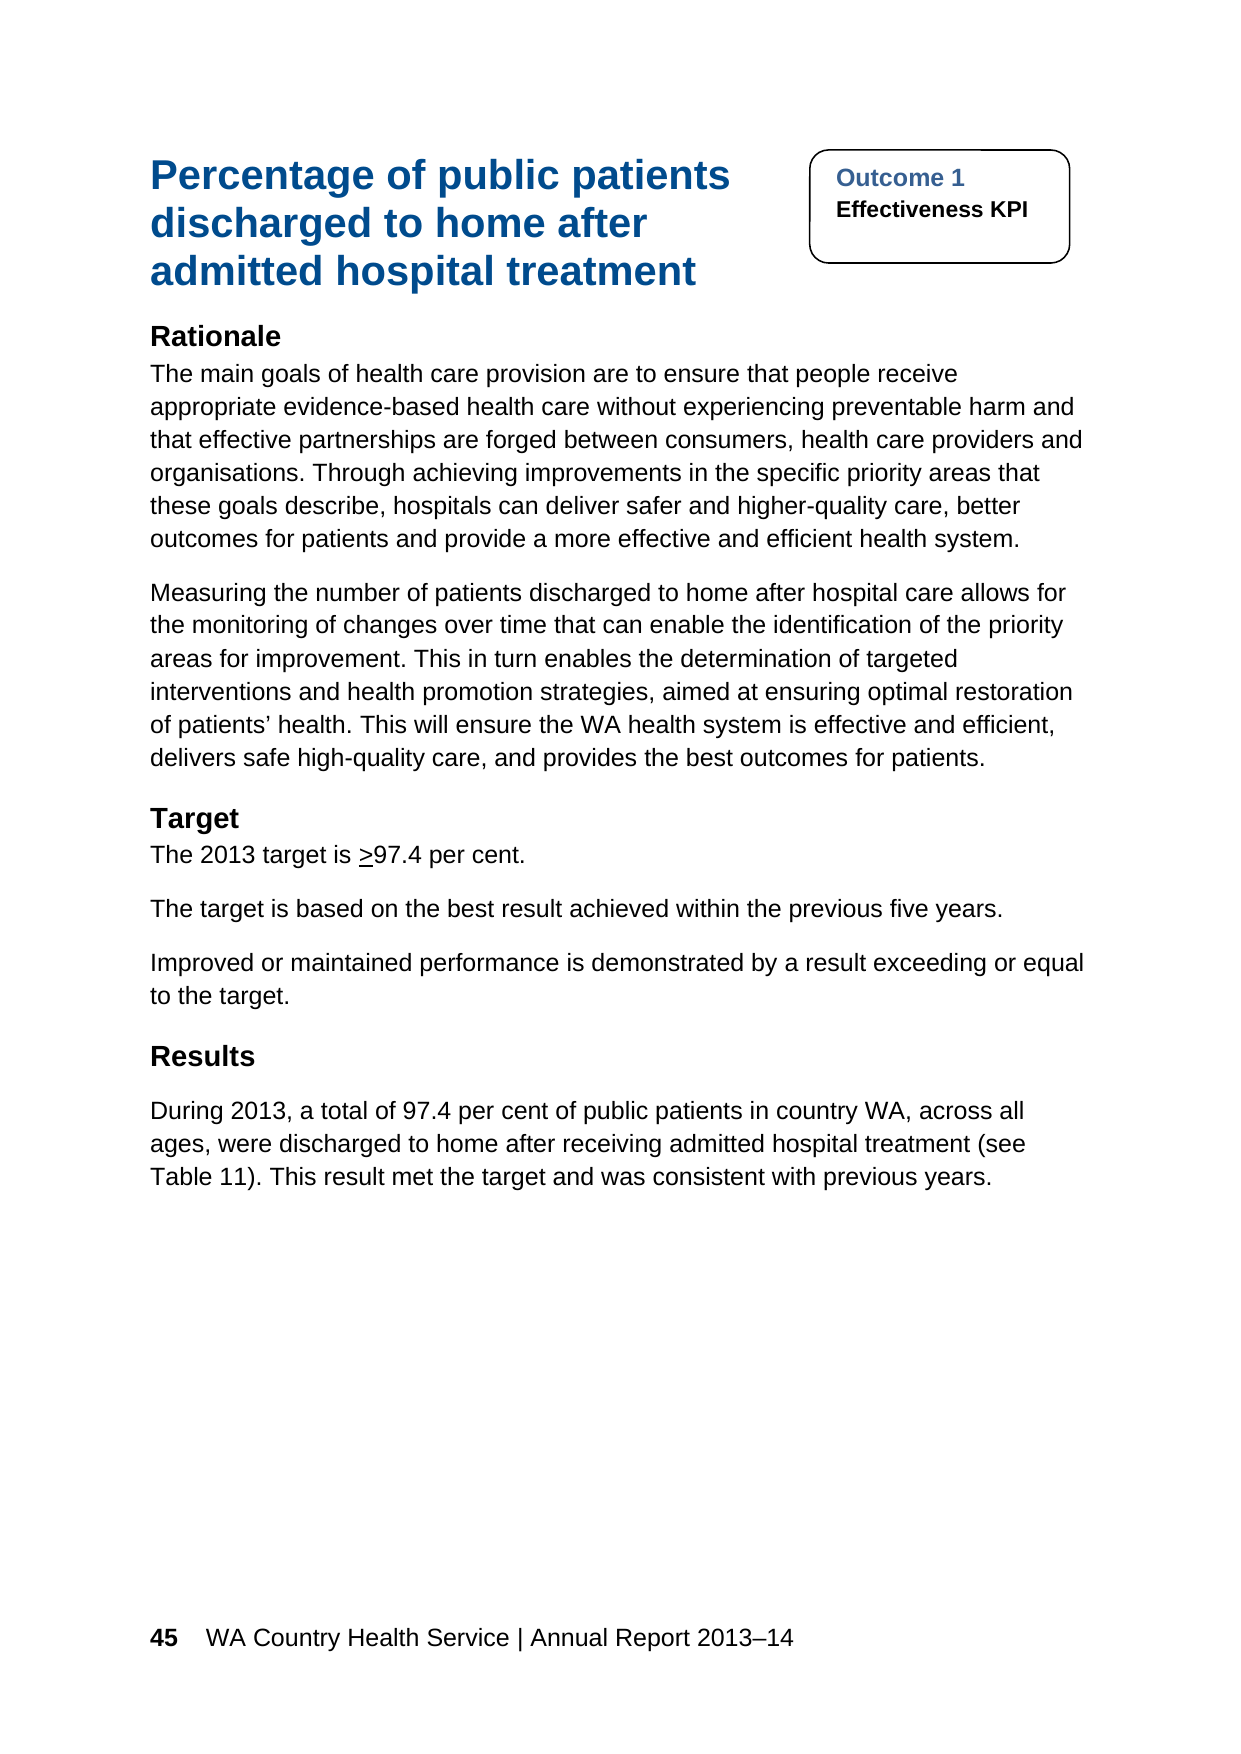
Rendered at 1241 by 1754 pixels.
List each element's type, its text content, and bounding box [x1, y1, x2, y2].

text Percentage of public patients discharged to home after admitted hospital treatment [150, 150, 1090, 294]
text During 2013, a total of 97.4 per cent of public patients in country WA, across all ages, were discharged to home after receiving admitted hospital treatment (see Table 11). This result met the target and was consistent with previous years. [150, 1096, 1090, 1191]
text The target is based on the best result achieved within the previous five years. [150, 894, 1090, 923]
text The 2013 target is >97.4 per cent. [150, 840, 1090, 869]
text Measuring the number of patients discharged to home after hospital care allows for the monitoring of changes over time that can enable the identification of the priority areas for improvement. This in turn enables the determination of targeted interventions and health promotion strategies, aimed at ensuring optimal restoration of patients’ health. This will ensure the WA health system is effective and efficient, delivers safe high-quality care, and provides the best outcomes for patients. [150, 577, 1090, 771]
text Improved or maintained performance is demonstrated by a result exceeding or equal to the target. [150, 948, 1090, 1010]
text Target [150, 801, 1090, 834]
text Rationale [150, 319, 1090, 352]
text Results [150, 1039, 1090, 1073]
text The main goals of health care provision are to ensure that people receive appropriate evidence-based health care without experiencing preventable harm and that effective partnerships are forged between consumers, health care providers and organisations. Through achieving improvements in the specific priority areas that these goals describe, hospitals can deliver safer and higher-quality care, better outcomes for patients and provide a more effective and efficient health system. [150, 358, 1090, 552]
